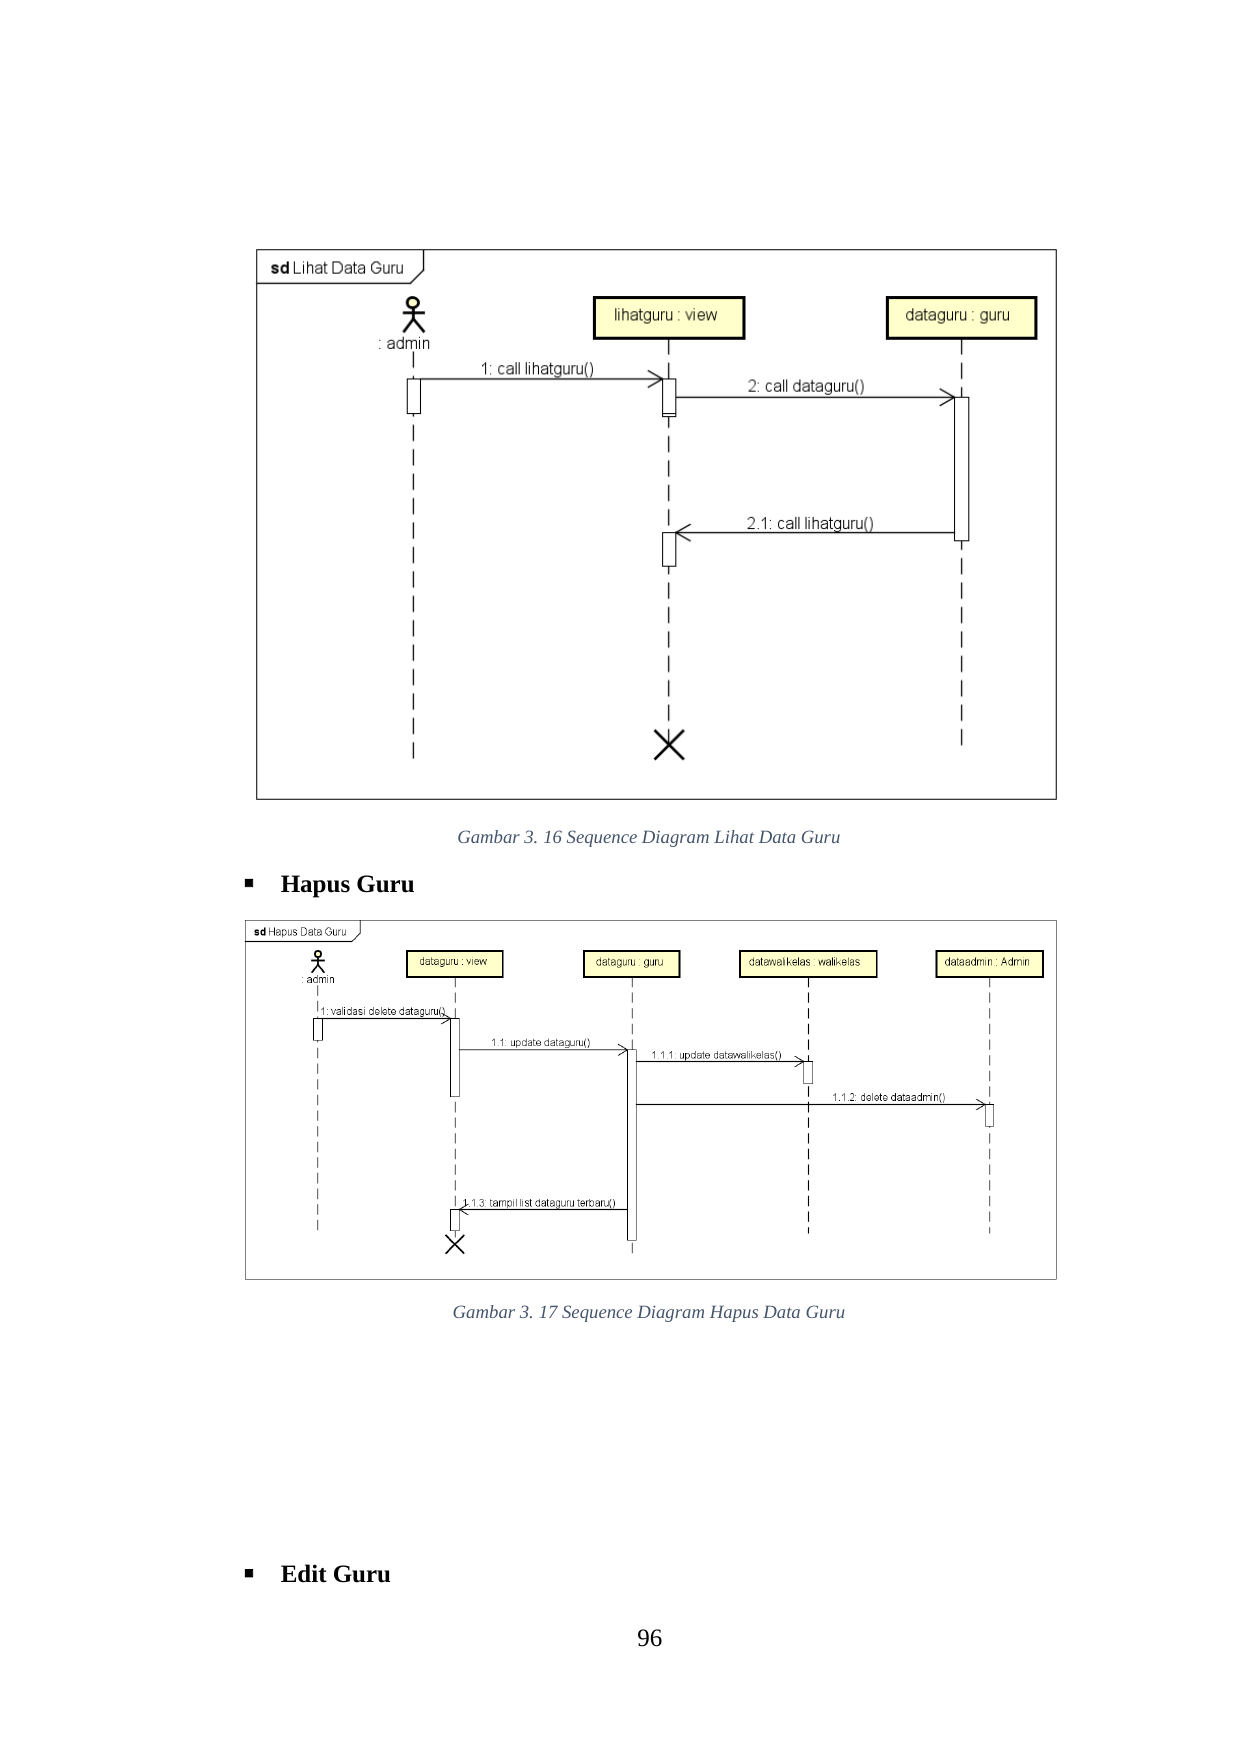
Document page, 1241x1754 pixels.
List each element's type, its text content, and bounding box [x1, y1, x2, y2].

picture [236, 911, 1063, 1287]
text Gambar 3. 16 Sequence Diagram Lihat Data Guru [236, 826, 1063, 848]
text Gambar 3. 17 Sequence Diagram Hapus Data Guru [236, 1301, 1063, 1322]
list Edit Guru [243, 1559, 1063, 1588]
list Hapus Guru [243, 869, 1063, 897]
picture [243, 236, 1070, 812]
